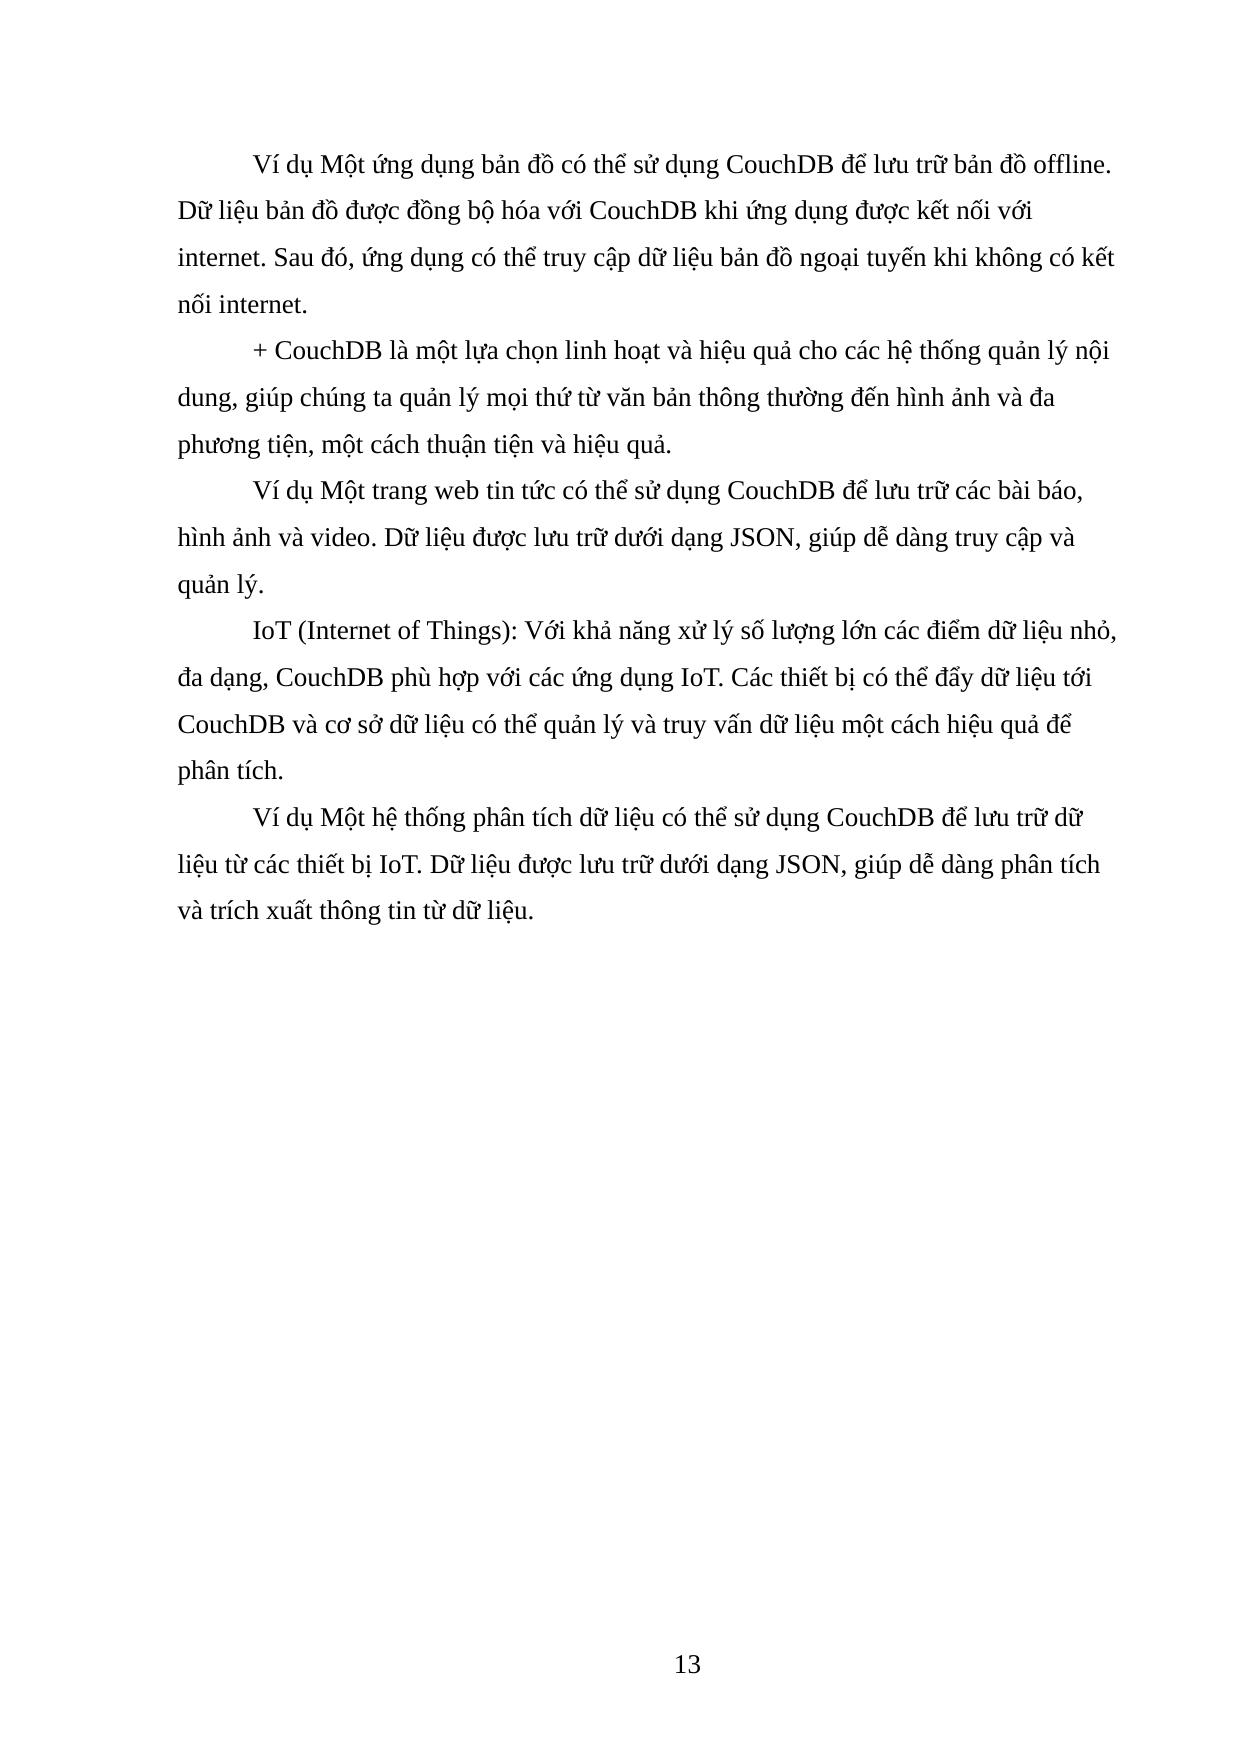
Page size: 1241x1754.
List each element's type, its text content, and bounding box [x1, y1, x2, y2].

text IoT (Internet of Things): Với khả năng xử lý số lượng lớn các điểm dữ liệu nhỏ, đa dạng, CouchDB phù hợp với các ứng dụng IoT. Các thiết bị có thể đẩy dữ liệu tới CouchDB và cơ sở dữ liệu có thể quản lý và truy vấn dữ liệu một cách hiệu quả để phân tích. [177, 614, 1122, 786]
text Ví dụ Một hệ thống phân tích dữ liệu có thể sử dụng CouchDB để lưu trữ dữ liệu từ các thiết bị IoT. Dữ liệu được lưu trữ dưới dạng JSON, giúp dễ dàng phân tích và trích xuất thông tin từ dữ liệu. [177, 801, 1122, 926]
text Ví dụ Một ứng dụng bản đồ có thể sử dụng CouchDB để lưu trữ bản đồ offline. Dữ liệu bản đồ được đồng bộ hóa với CouchDB khi ứng dụng được kết nối với internet. Sau đó, ứng dụng có thể truy cập dữ liệu bản đồ ngoại tuyến khi không có kết nối internet. [177, 148, 1122, 319]
text Ví dụ Một trang web tin tức có thể sử dụng CouchDB để lưu trữ các bài báo, hình ảnh và video. Dữ liệu được lưu trữ dưới dạng JSON, giúp dễ dàng truy cập và quản lý. [177, 474, 1122, 599]
text + CouchDB là một lựa chọn linh hoạt và hiệu quả cho các hệ thống quản lý nội dung, giúp chúng ta quản lý mọi thứ từ văn bản thông thường đến hình ảnh và đa phương tiện, một cách thuận tiện và hiệu quả. [177, 334, 1122, 459]
